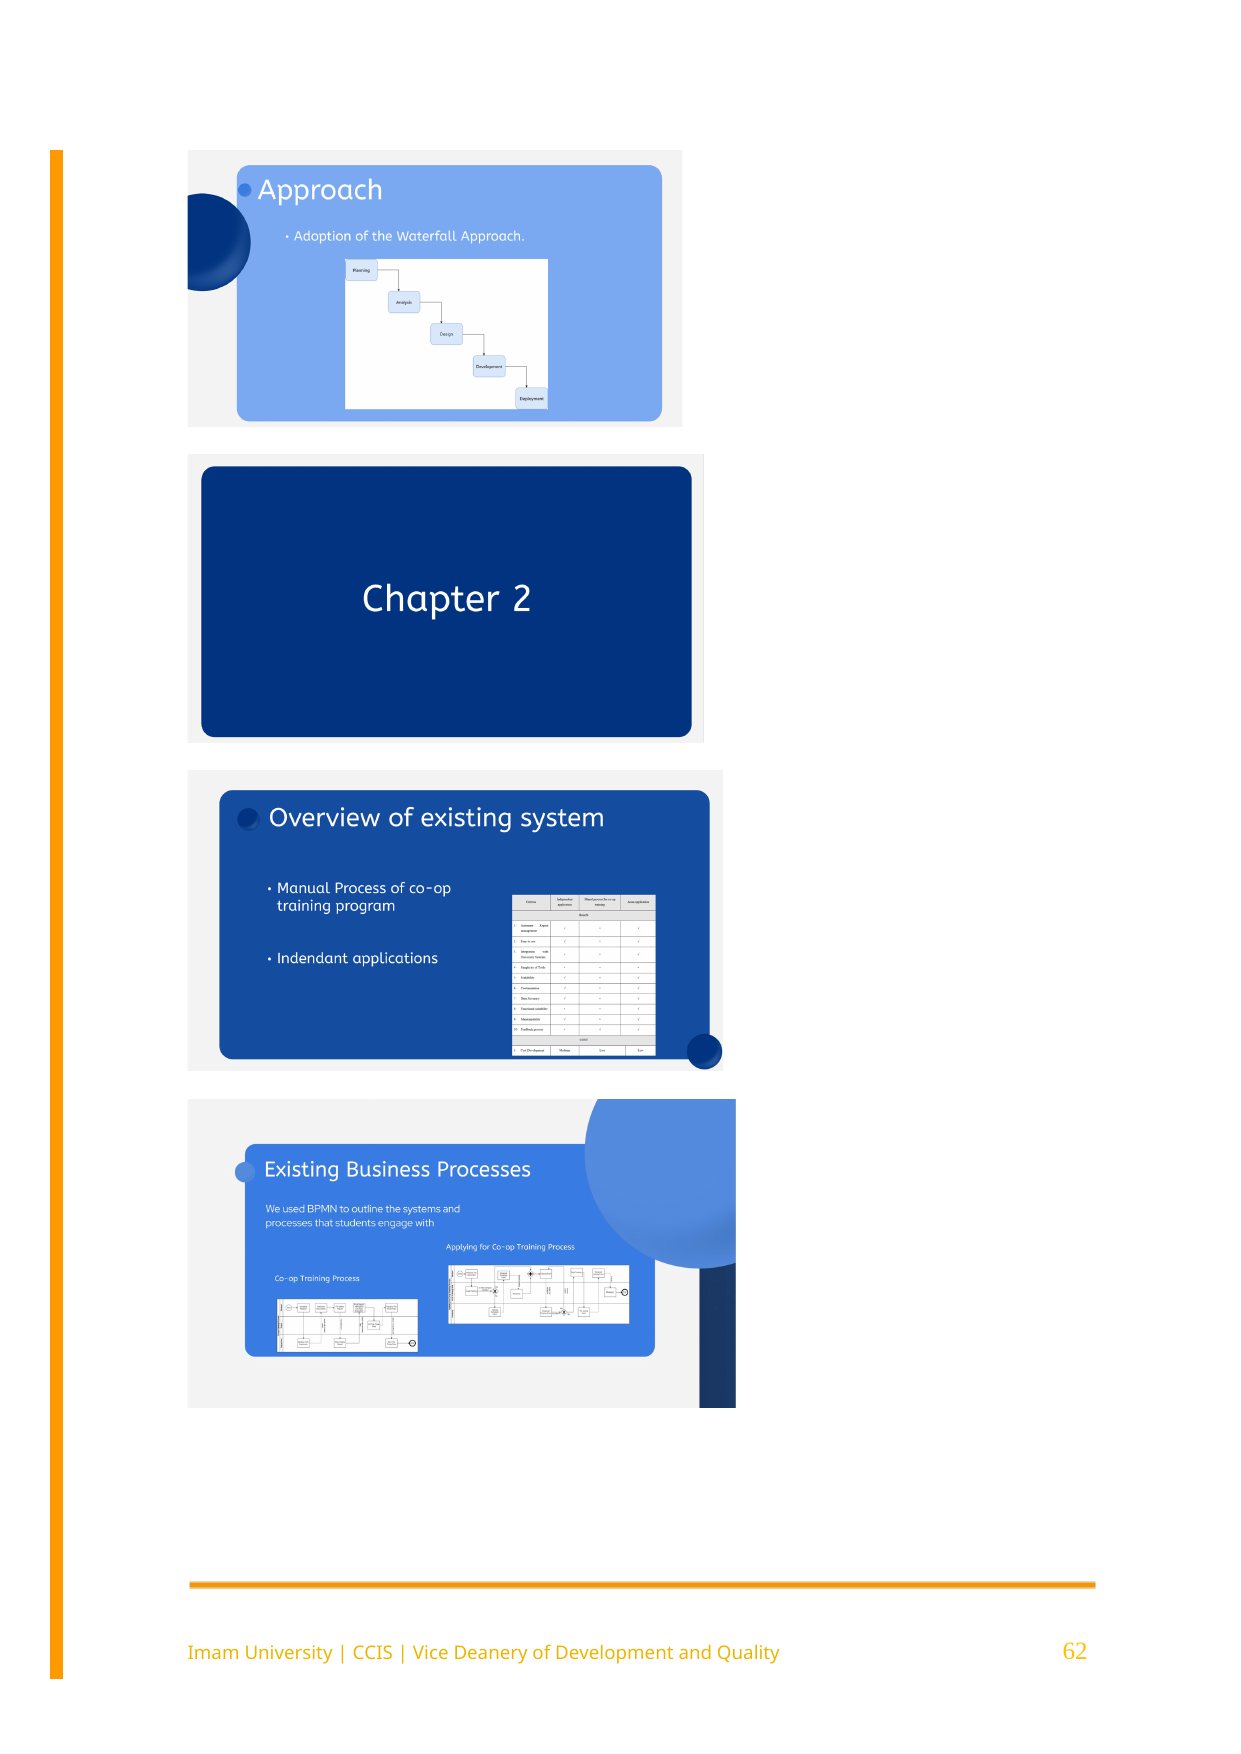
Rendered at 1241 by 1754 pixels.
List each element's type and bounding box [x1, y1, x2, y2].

picture [187, 454, 704, 743]
picture [187, 1580, 1100, 1589]
picture [187, 770, 723, 1071]
picture [187, 150, 683, 427]
picture [187, 1099, 736, 1408]
